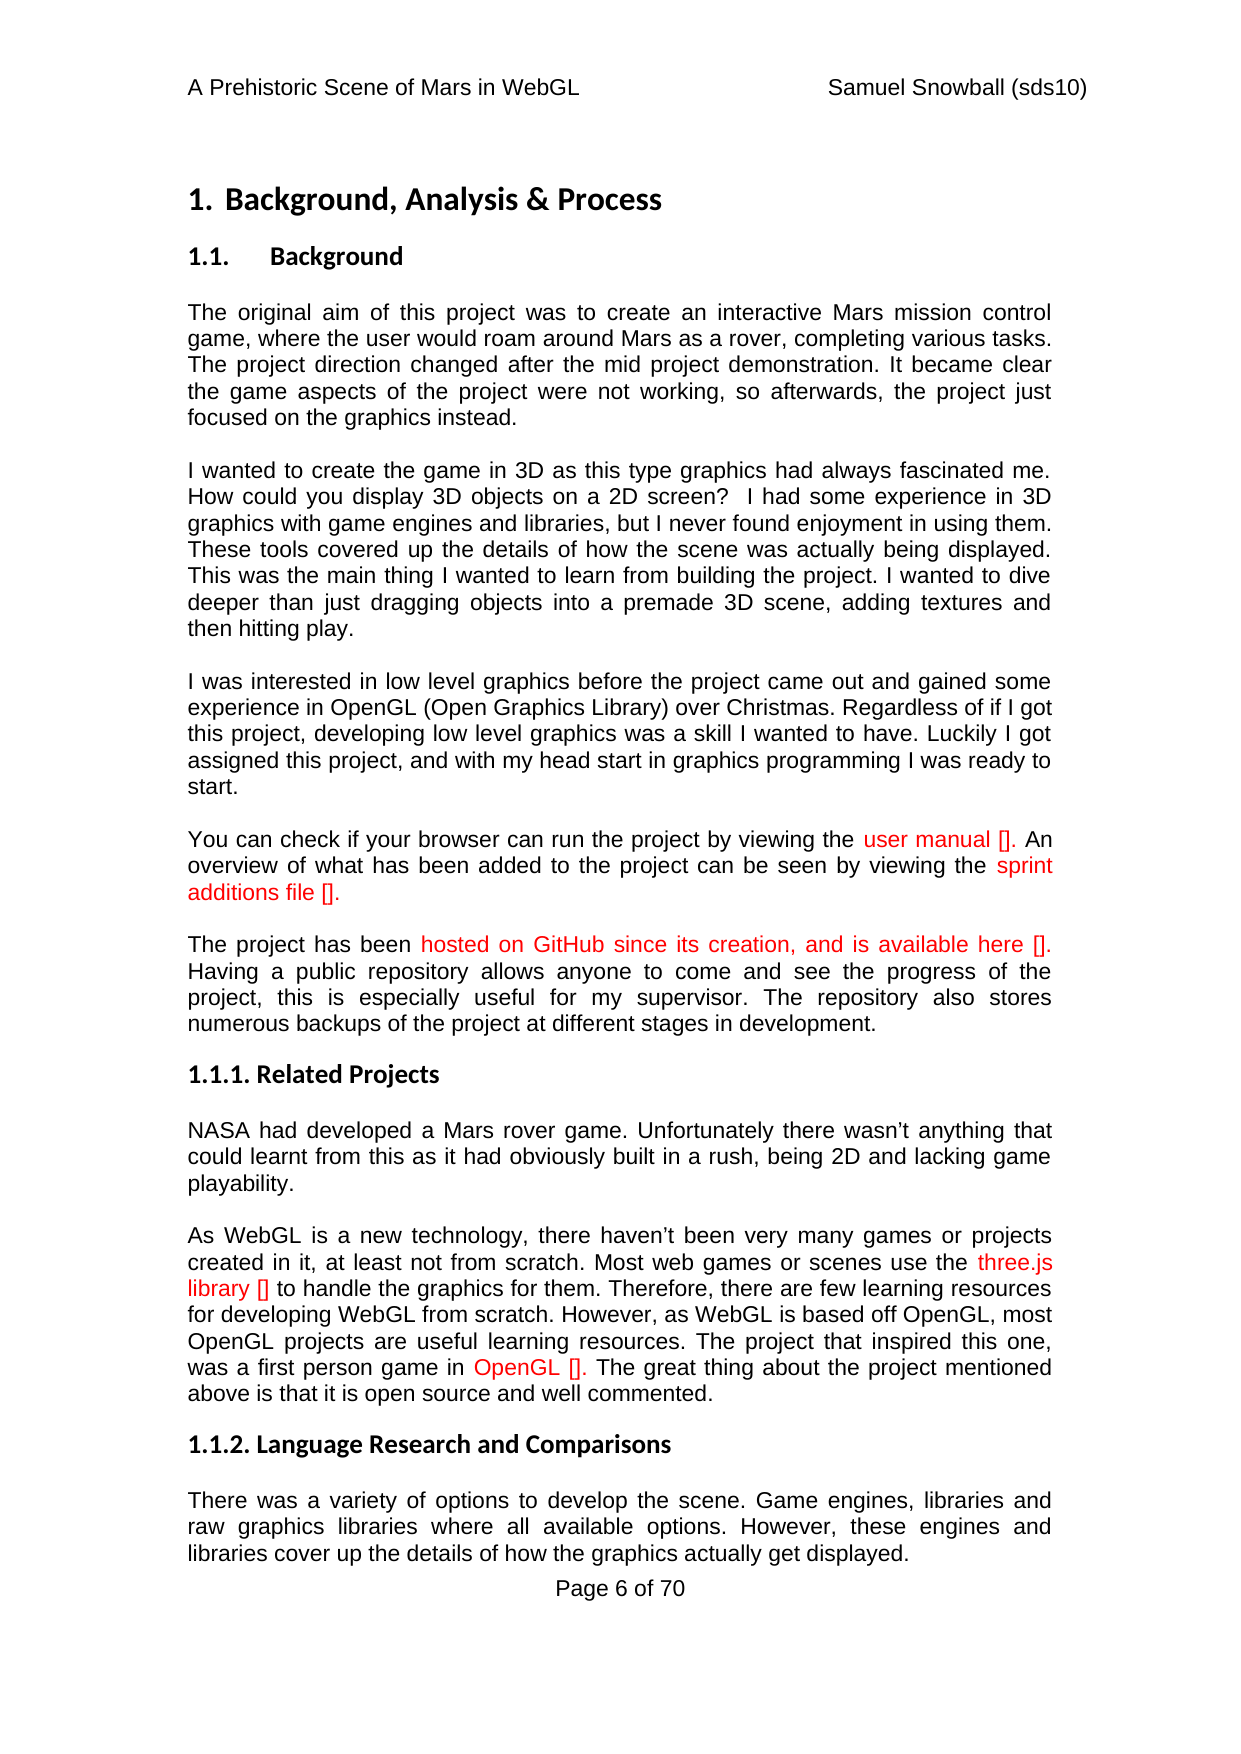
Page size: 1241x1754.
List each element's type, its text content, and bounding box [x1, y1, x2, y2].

text I was interested in low level graphics before the project came out and gained some experience in OpenGL (Open Graphics Library) over Christmas. Regardless of if I got this project, developing low level graphics was a skill I wanted to have. Luckily I got assigned this project, and with my head start in graphics programming I was ready to start. [187, 668, 1053, 799]
subtitle 1.1.1. Related Projects [187, 1057, 1053, 1091]
text You can check if your browser can run the project by viewing the user manual []. An overview of what has been added to the project can be seen by viewing the sprint additions file []. [187, 826, 1053, 905]
text The original aim of this project was to create an interactive Mars mission control game, where the user would roam around Mars as a rover, completing various tasks. The project direction changed after the mid project demonstration. It became clear the game aspects of the project were not working, so afterwards, the project just focused on the graphics instead. [187, 299, 1053, 431]
text I wanted to create the game in 3D as this type graphics had always fascinated me. How could you display 3D objects on a 2D screen? I had some experience in 3D graphics with game engines and libraries, but I never found enjoyment in using them. These tools covered up the details of how the scene was actually being displayed. This was the main thing I wanted to learn from building the project. I wanted to dive deeper than just dragging objects into a premade 3D scene, adding textures and then hitting play. [187, 457, 1053, 641]
text The project has been hosted on GitHub since its creation, and is available here []. Having a public repository allows anyone to come and see the progress of the project, this is especially useful for my supervisor. The repository also stores numerous backups of the project at different stages in development. [187, 931, 1053, 1037]
subtitle 1.1.2. Language Research and Comparisons [187, 1428, 1053, 1461]
text NASA had developed a Mars rover game. Unfortunately there wasn’t anything that could learnt from this as it had obviously built in a rush, being 2D and lacking game playability. [187, 1117, 1053, 1196]
subtitle Background, Analysis & Process [187, 178, 1053, 218]
text There was a variety of options to develop the scene. Game engines, libraries and raw graphics libraries where all available options. However, these engines and libraries cover up the details of how the graphics actually get displayed. [187, 1487, 1053, 1566]
subtitle Background [187, 239, 1053, 272]
text As WebGL is a new technology, there haven’t been very many games or projects created in it, at least not from scratch. Most web games or scenes use the three.js library [] to handle the graphics for them. Therefore, there are few learning resources for developing WebGL from scratch. However, as WebGL is based off OpenGL, most OpenGL projects are useful learning resources. The project that inspired this one, was a first person game in OpenGL []. The great thing about the project mentioned above is that it is open source and well commented. [187, 1222, 1053, 1407]
